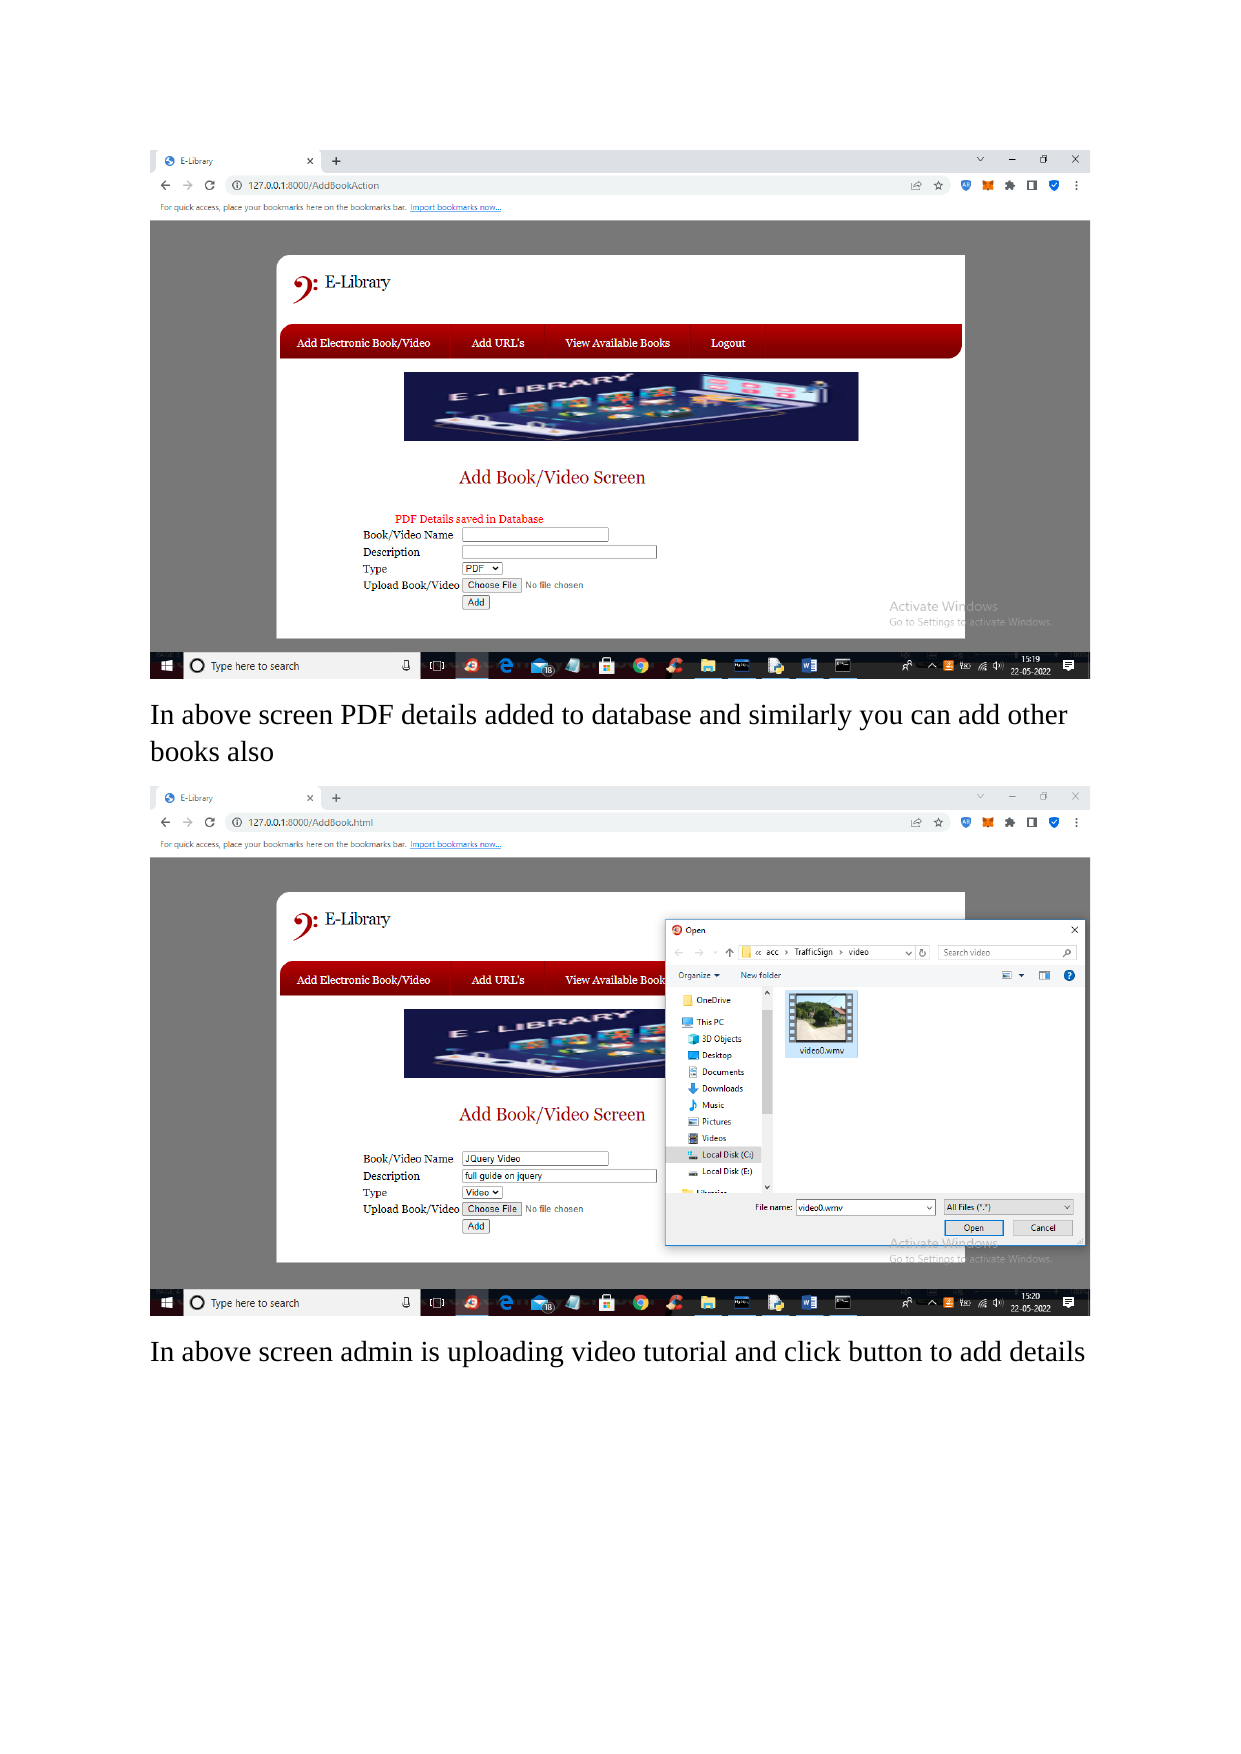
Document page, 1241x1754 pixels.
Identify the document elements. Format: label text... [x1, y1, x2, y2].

text In above screen PDF details added to database and similarly you can add other books also [150, 697, 1090, 767]
picture [150, 150, 1091, 679]
text In above screen admin is uploading video tutorial and click button to add details [150, 1334, 1090, 1367]
picture [150, 786, 1091, 1316]
